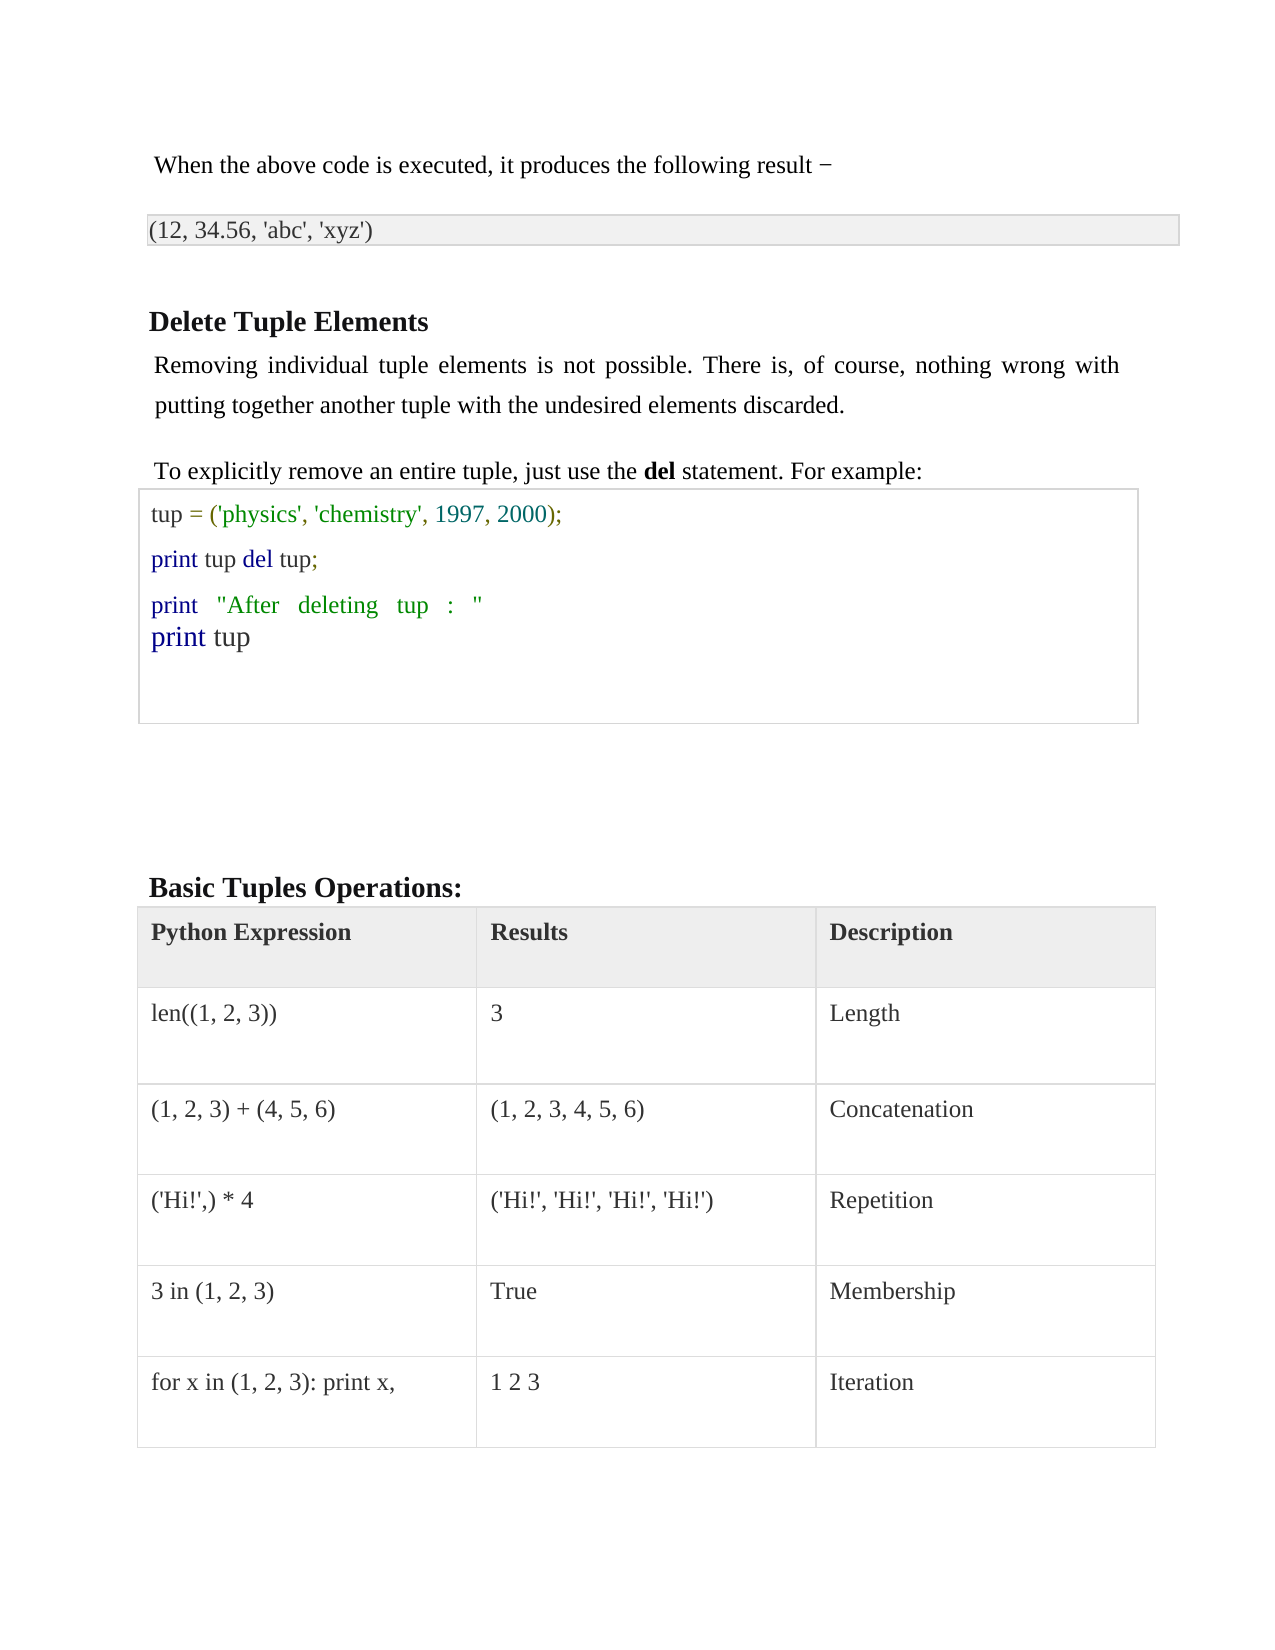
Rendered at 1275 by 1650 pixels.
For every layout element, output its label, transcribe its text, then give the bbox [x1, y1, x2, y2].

table_cell 3 [477, 988, 815, 1083]
table_cell 1 2 3 [477, 1357, 815, 1447]
table_cell Repetition [817, 1175, 1155, 1264]
text To explicitly remove an entire tuple, just use the del statement. For example: [153, 456, 1121, 484]
table_header tup = ('physics', 'chemistry', 1997, 2000); print tup del tup; print "After deleting tup : " print tup [140, 490, 1137, 723]
table_cell len((1, 2, 3)) [138, 988, 476, 1083]
table_header Description [817, 908, 1155, 987]
table_cell (1, 2, 3) + (4, 5, 6) [138, 1085, 476, 1173]
table_header Results [477, 908, 815, 987]
table_cell Membership [817, 1266, 1155, 1356]
table_cell for x in (1, 2, 3): print x, [138, 1357, 476, 1447]
text Removing individual tuple elements is not possible. There is, of course, nothing wrong with putting together another tuple with the undesired elements discarded. [153, 350, 1121, 419]
table_cell Length [817, 988, 1155, 1083]
table_cell ('Hi!',) * 4 [138, 1175, 476, 1264]
subtitle Delete Tuple Elements [148, 304, 1178, 338]
table_cell ('Hi!', 'Hi!', 'Hi!', 'Hi!') [477, 1175, 815, 1264]
table_cell True [477, 1266, 815, 1356]
table_cell 3 in (1, 2, 3) [138, 1266, 476, 1356]
table_cell Iteration [817, 1357, 1155, 1447]
text When the above code is executed, it produces the following result − [153, 150, 1121, 179]
text (12, 34.56, 'abc', 'xyz') [148, 216, 1178, 244]
table_header Python Expression [138, 908, 476, 987]
table_cell Concatenation [817, 1085, 1155, 1173]
text Basic Tuples Operations: [148, 870, 1178, 903]
table_cell (1, 2, 3, 4, 5, 6) [477, 1085, 815, 1173]
